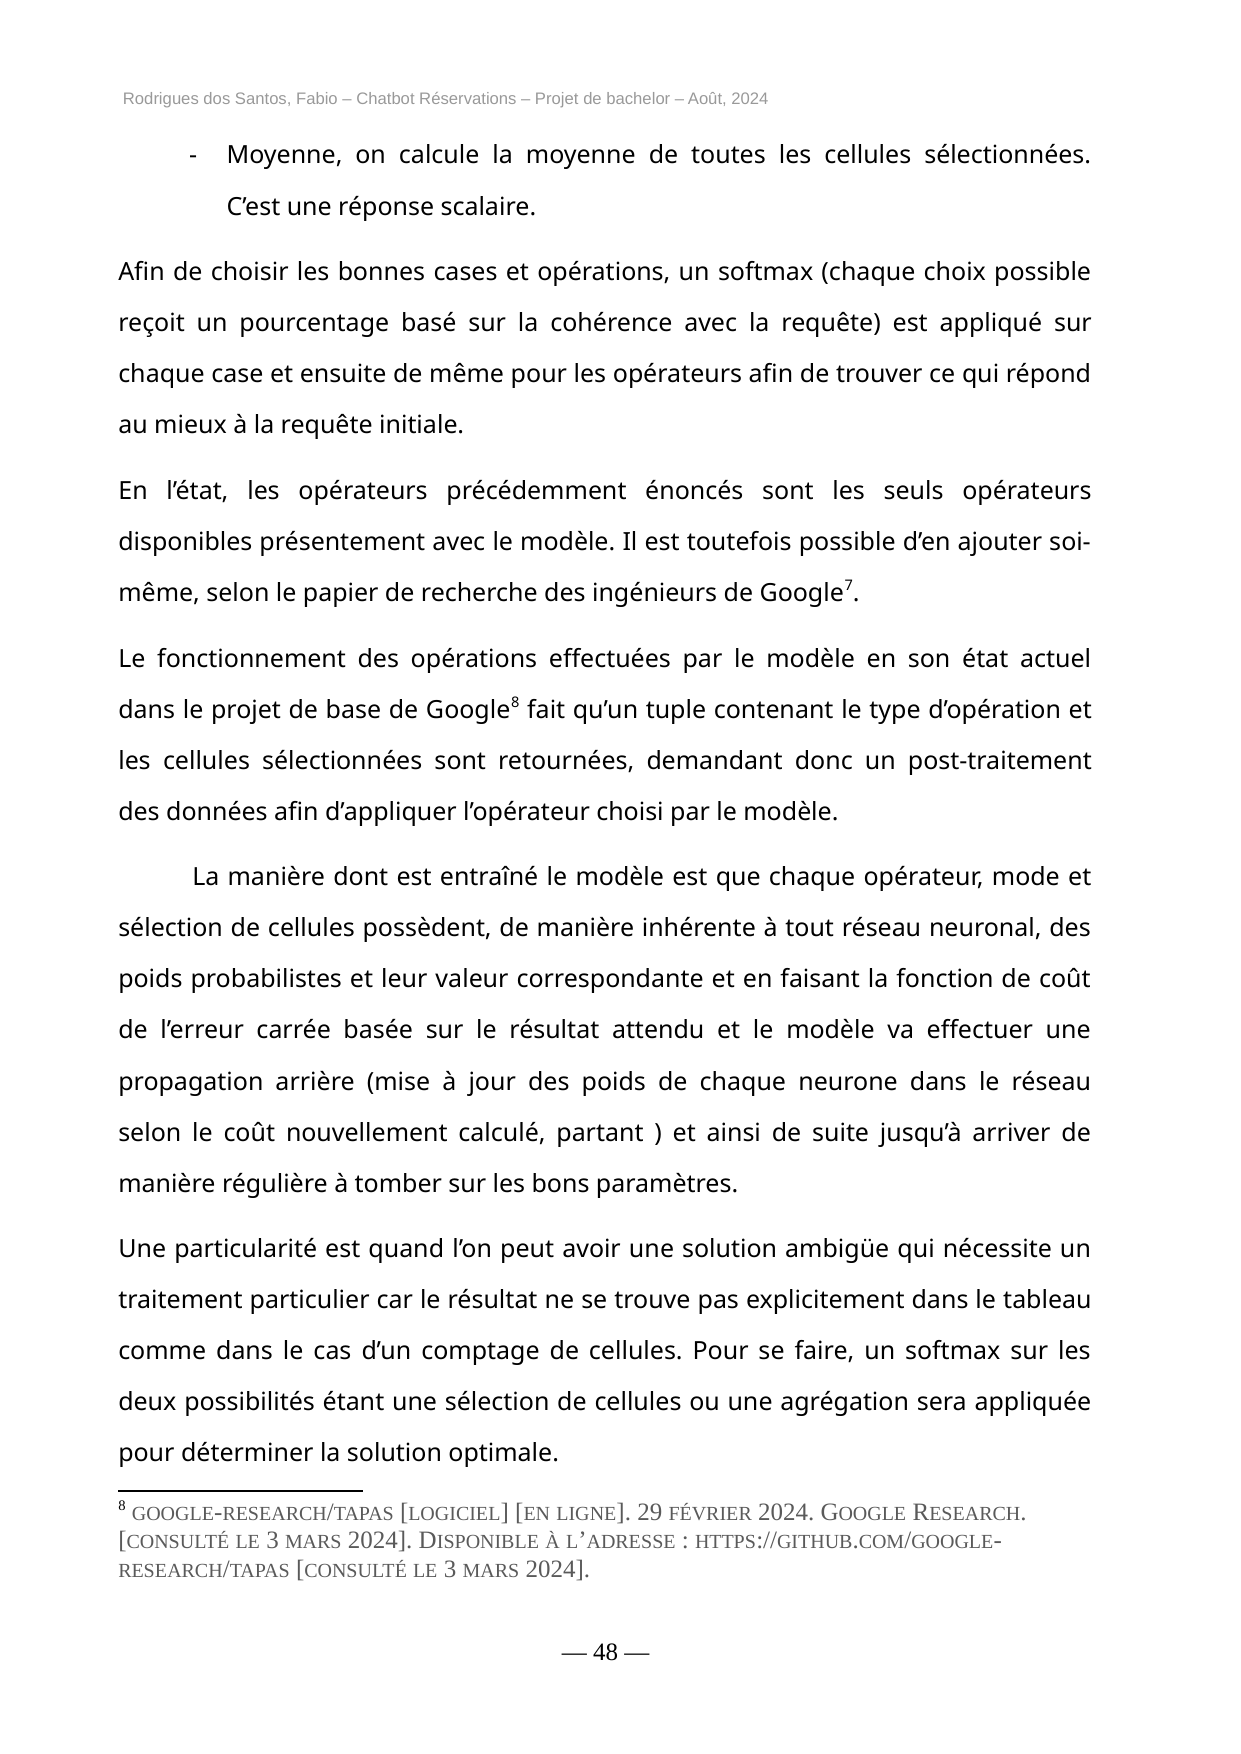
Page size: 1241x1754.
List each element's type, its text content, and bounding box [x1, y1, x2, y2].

text En l’état, les opérateurs précédemment énoncés sont les seuls opérateurs disponibles présentement avec le modèle. Il est toutefois possible d’en ajouter soi-même, selon le papier de recherche des ingénieurs de Google7. [118, 473, 1093, 609]
text Une particularité est quand l’on peut avoir une solution ambigüe qui nécessite un traitement particulier car le résultat ne se trouve pas explicitement dans le tableau comme dans le cas d’un comptage de cellules. Pour se faire, un softmax sur les deux possibilités étant une sélection de cellules ou une agrégation sera appliquée pour déterminer la solution optimale. [118, 1231, 1093, 1469]
text Le fonctionnement des opérations effectuées par le modèle en son état actuel dans le projet de base de Google fait qu’un tuple contenant le type d’opération et les cellules sélectionnées sont retournées, demandant donc un post-traitement des données afin d’appliquer l’opérateur choisi par le modèle. [118, 640, 1093, 827]
list Moyenne, on calcule la moyenne de toutes les cellules sélectionnées. C’est une réponse scalaire. [189, 137, 1093, 222]
text Afin de choisir les bonnes cases et opérations, un softmax (chaque choix possible reçoit un pourcentage basé sur la cohérence avec la requête) est appliqué sur chaque case et ensuite de même pour les opérateurs afin de trouver ce qui répond au mieux à la requête initiale. [118, 254, 1093, 441]
text La manière dont est entraîné le modèle est que chaque opérateur, mode et sélection de cellules possèdent, de manière inhérente à tout réseau neuronal, des poids probabilistes et leur valeur correspondante et en faisant la fonction de coût de l’erreur carrée basée sur le résultat attendu et le modèle va effectuer une propagation arrière (mise à jour des poids de chaque neurone dans le réseau selon le coût nouvellement calculé, partant ) et ainsi de suite jusqu’à arriver de manière régulière à tomber sur les bons paramètres. [118, 859, 1093, 1199]
